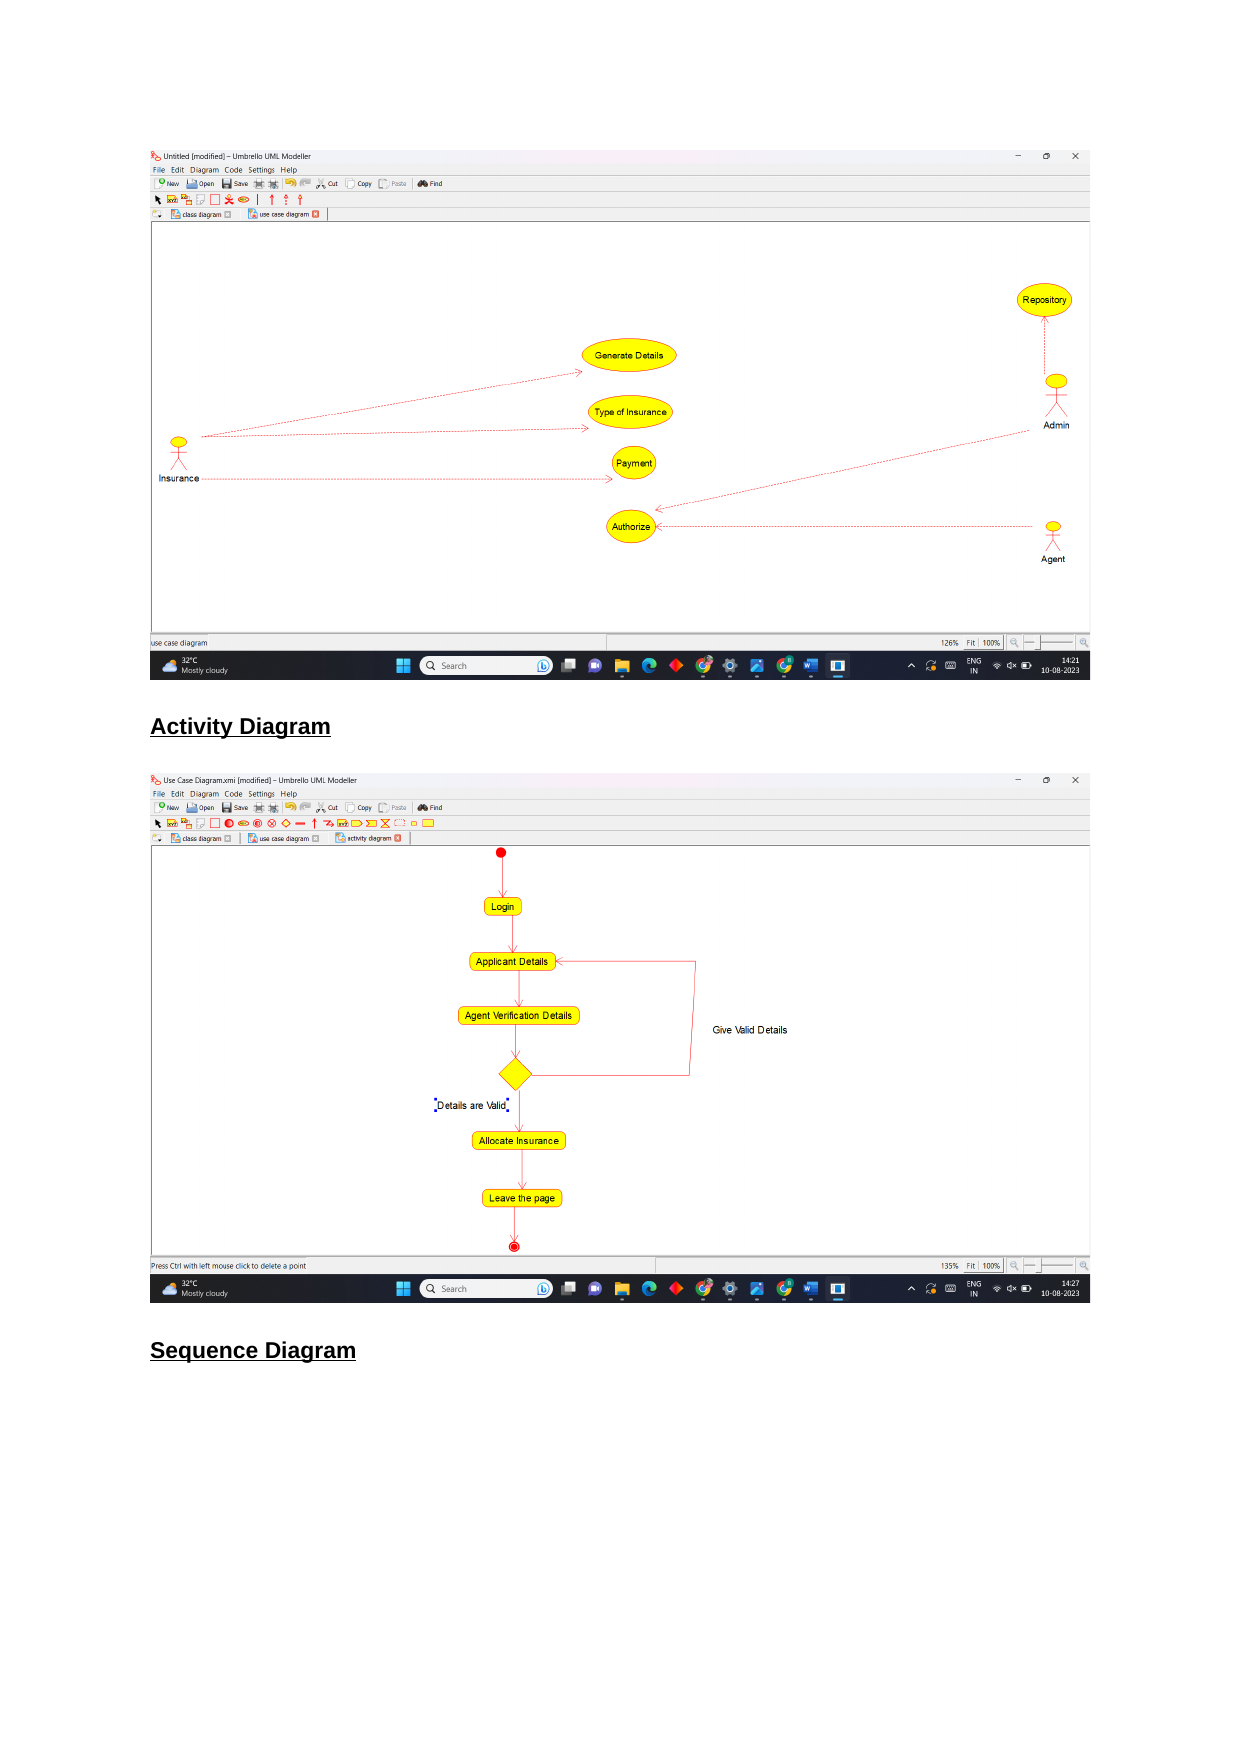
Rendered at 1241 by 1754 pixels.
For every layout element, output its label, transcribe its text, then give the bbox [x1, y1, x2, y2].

text Sequence Diagram [150, 1337, 1090, 1363]
picture [150, 773, 1091, 1303]
picture [150, 150, 1091, 680]
text Activity Diagram [150, 713, 1090, 739]
